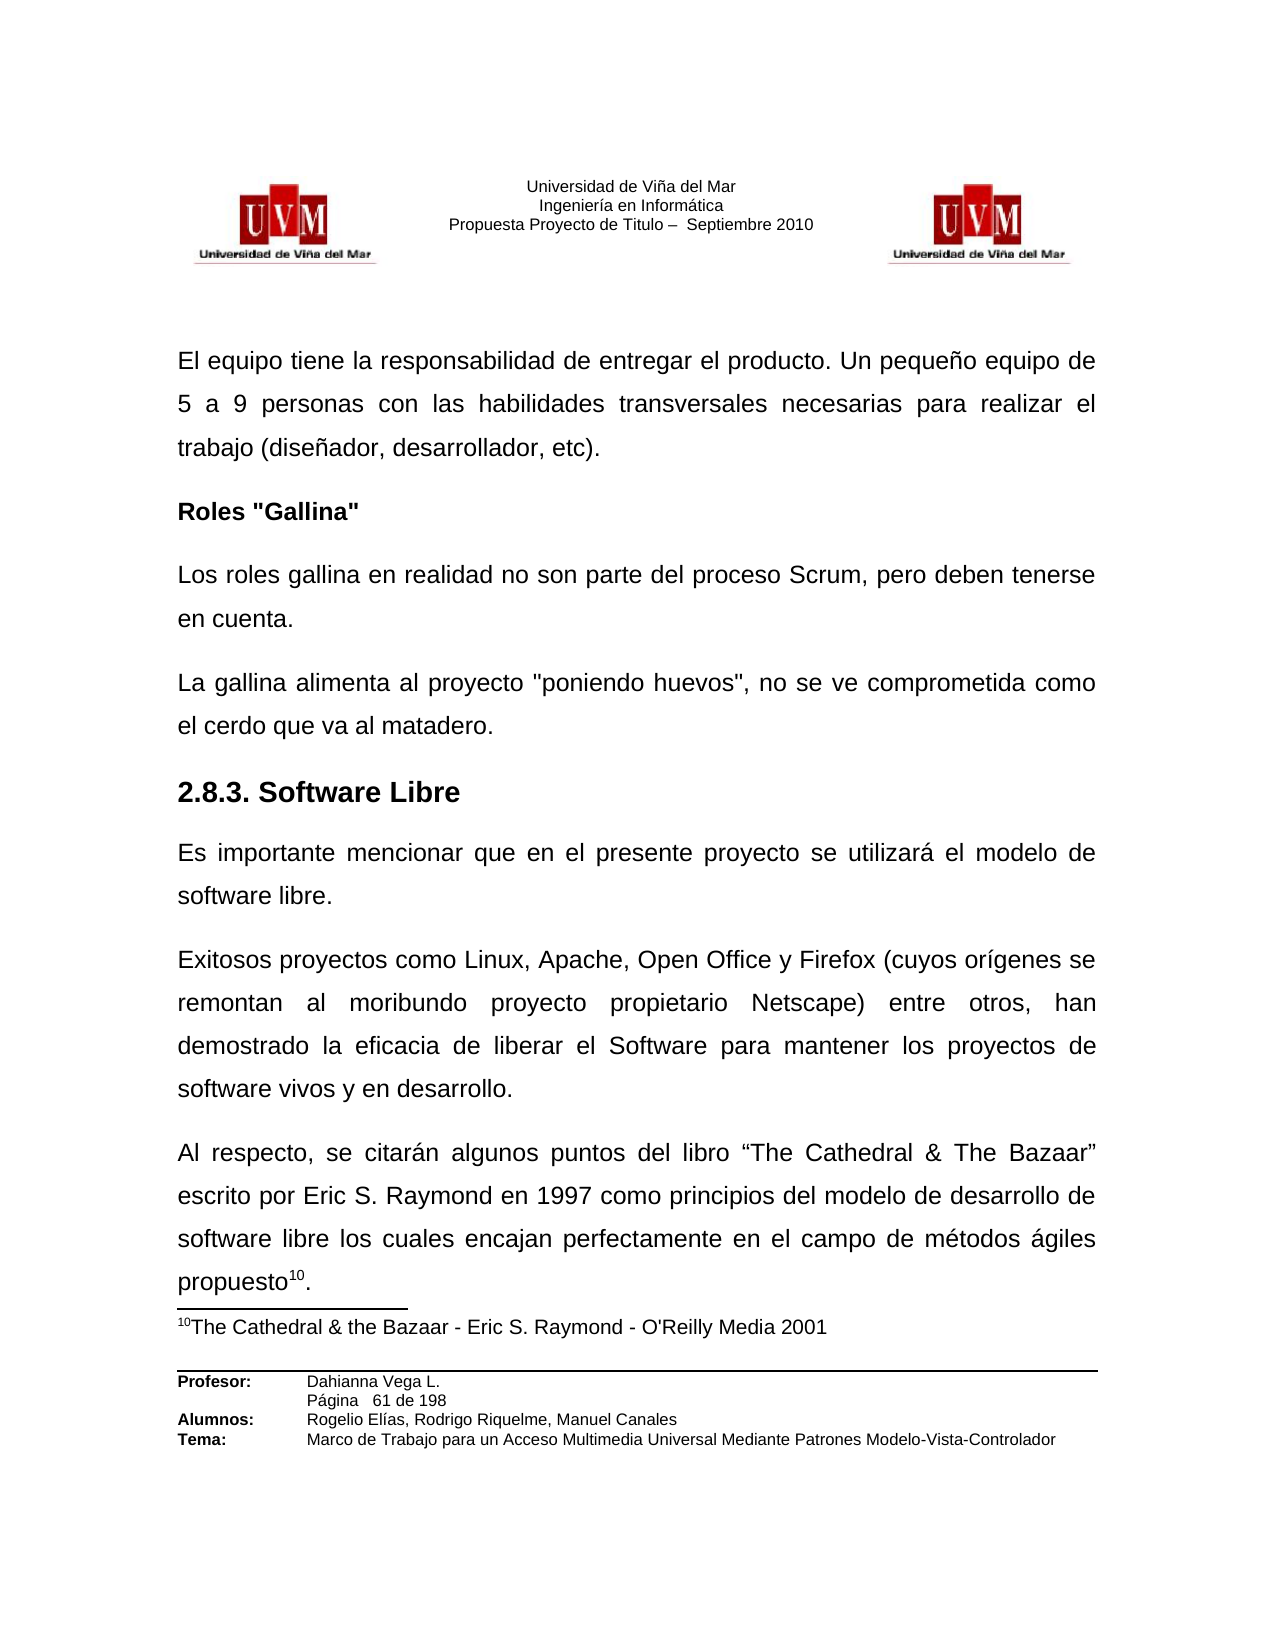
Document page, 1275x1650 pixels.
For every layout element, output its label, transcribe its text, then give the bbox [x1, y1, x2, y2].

text El equipo tiene la responsabilidad de entregar el producto. Un pequeño equipo de 5 a 9 personas con las habilidades transversales necesarias para realizar el trabajo (diseñador, desarrollador, etc). [177, 346, 1098, 461]
picture [177, 176, 390, 267]
text La gallina alimenta al proyecto "poniendo huevos", no se ve comprometida como el cerdo que va al matadero. [177, 668, 1098, 739]
text Roles "Gallina" [177, 497, 1098, 525]
picture [871, 176, 1084, 267]
text Al respecto, se citarán algunos puntos del libro “The Cathedral & The Bazaar” escrito por Eric S. Raymond en 1997 como principios del modelo de desarrollo de software libre los cuales encajan perfectamente en el campo de métodos ágiles propuesto. [177, 1138, 1098, 1296]
text Los roles gallina en realidad no son parte del proceso Scrum, pero deben tenerse en cuenta. [177, 561, 1098, 632]
text Es importante mencionar que en el presente proyecto se utilizará el modelo de software libre. [177, 837, 1098, 909]
text Exitosos proyectos como Linux, Apache, Open Office y Firefox (cuyos orígenes se remontan al moribundo proyecto propietario Netscape) entre otros, han demostrado la eficacia de liberar el Software para mantener los proyectos de software vivos y en desarrollo. [177, 944, 1098, 1103]
subtitle 2.8.3. Software Libre [177, 775, 1098, 808]
